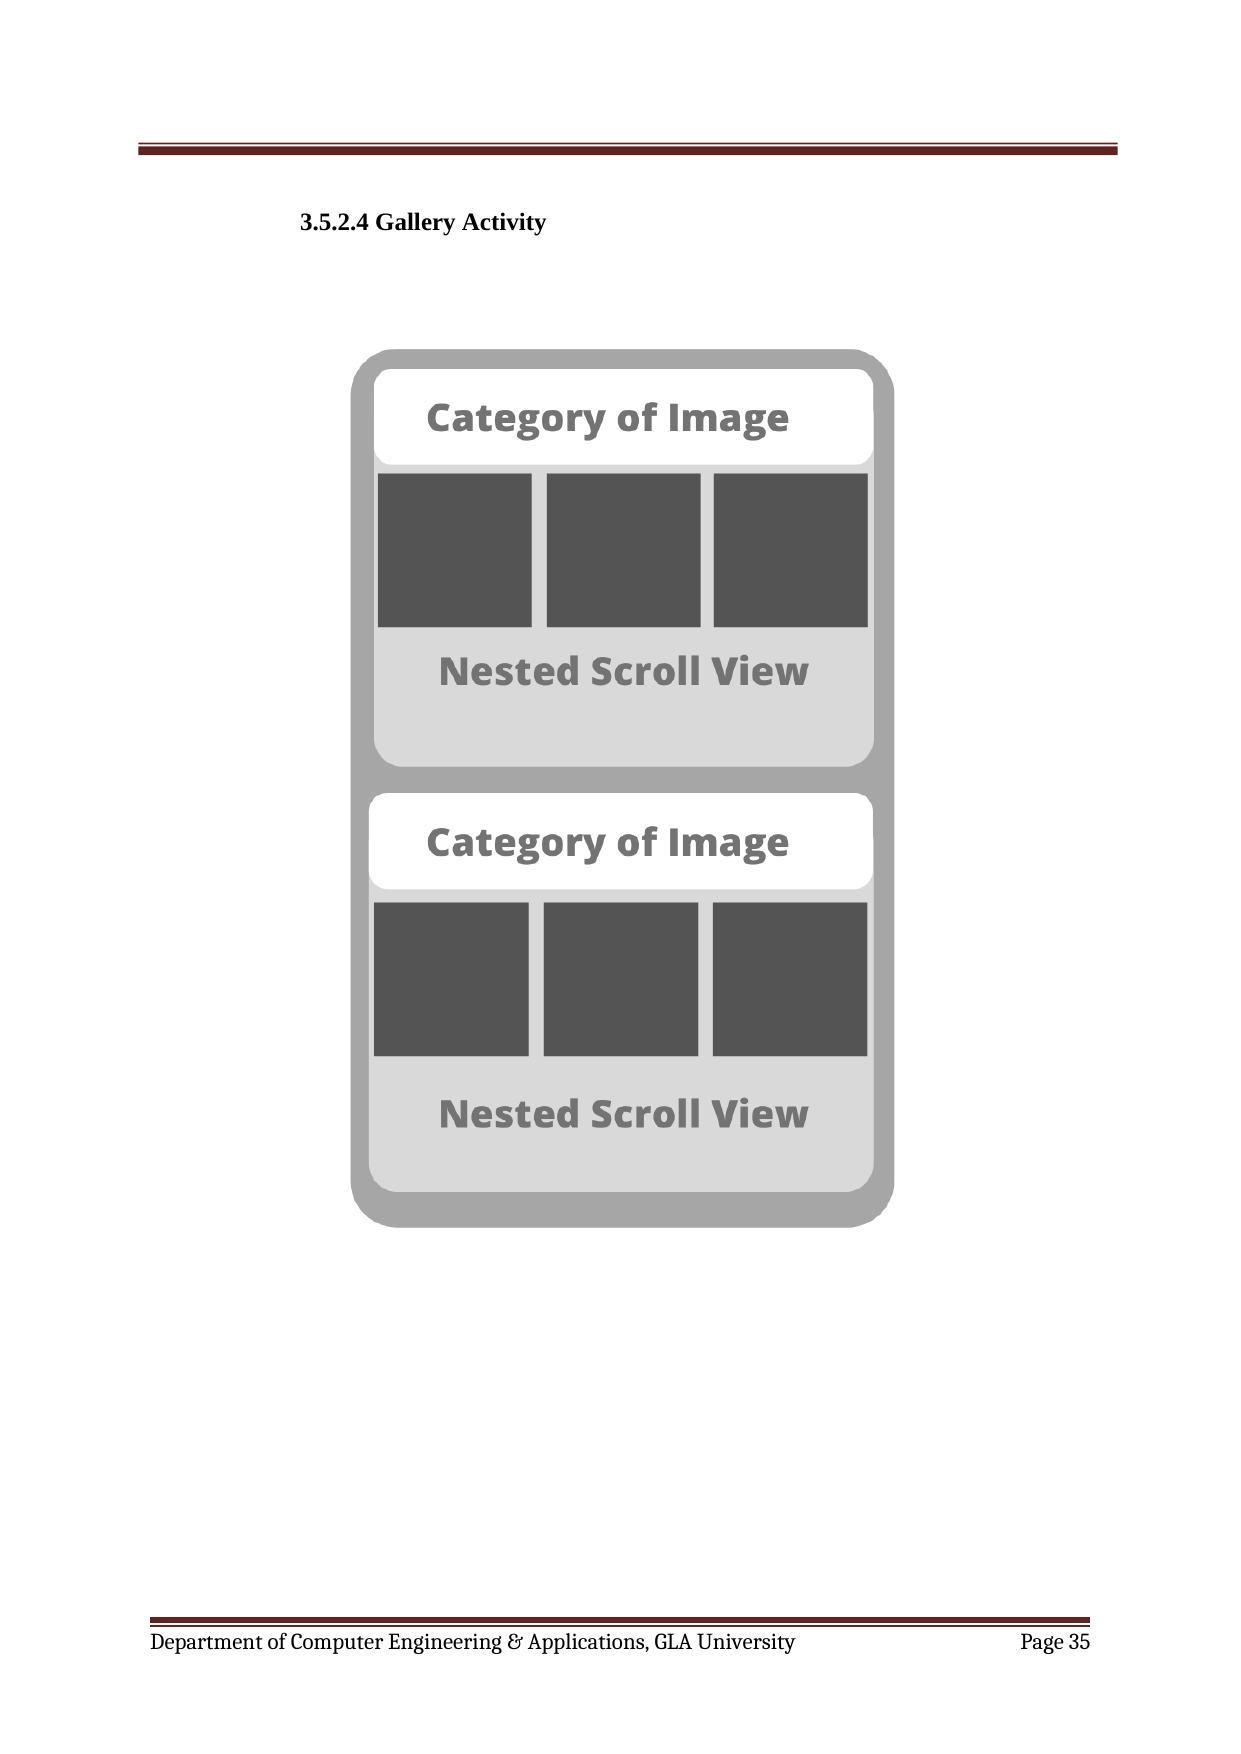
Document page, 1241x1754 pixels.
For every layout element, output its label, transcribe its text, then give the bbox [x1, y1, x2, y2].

text 3.5.2.4 Gallery Activity [150, 207, 1090, 236]
picture [150, 322, 1091, 1263]
